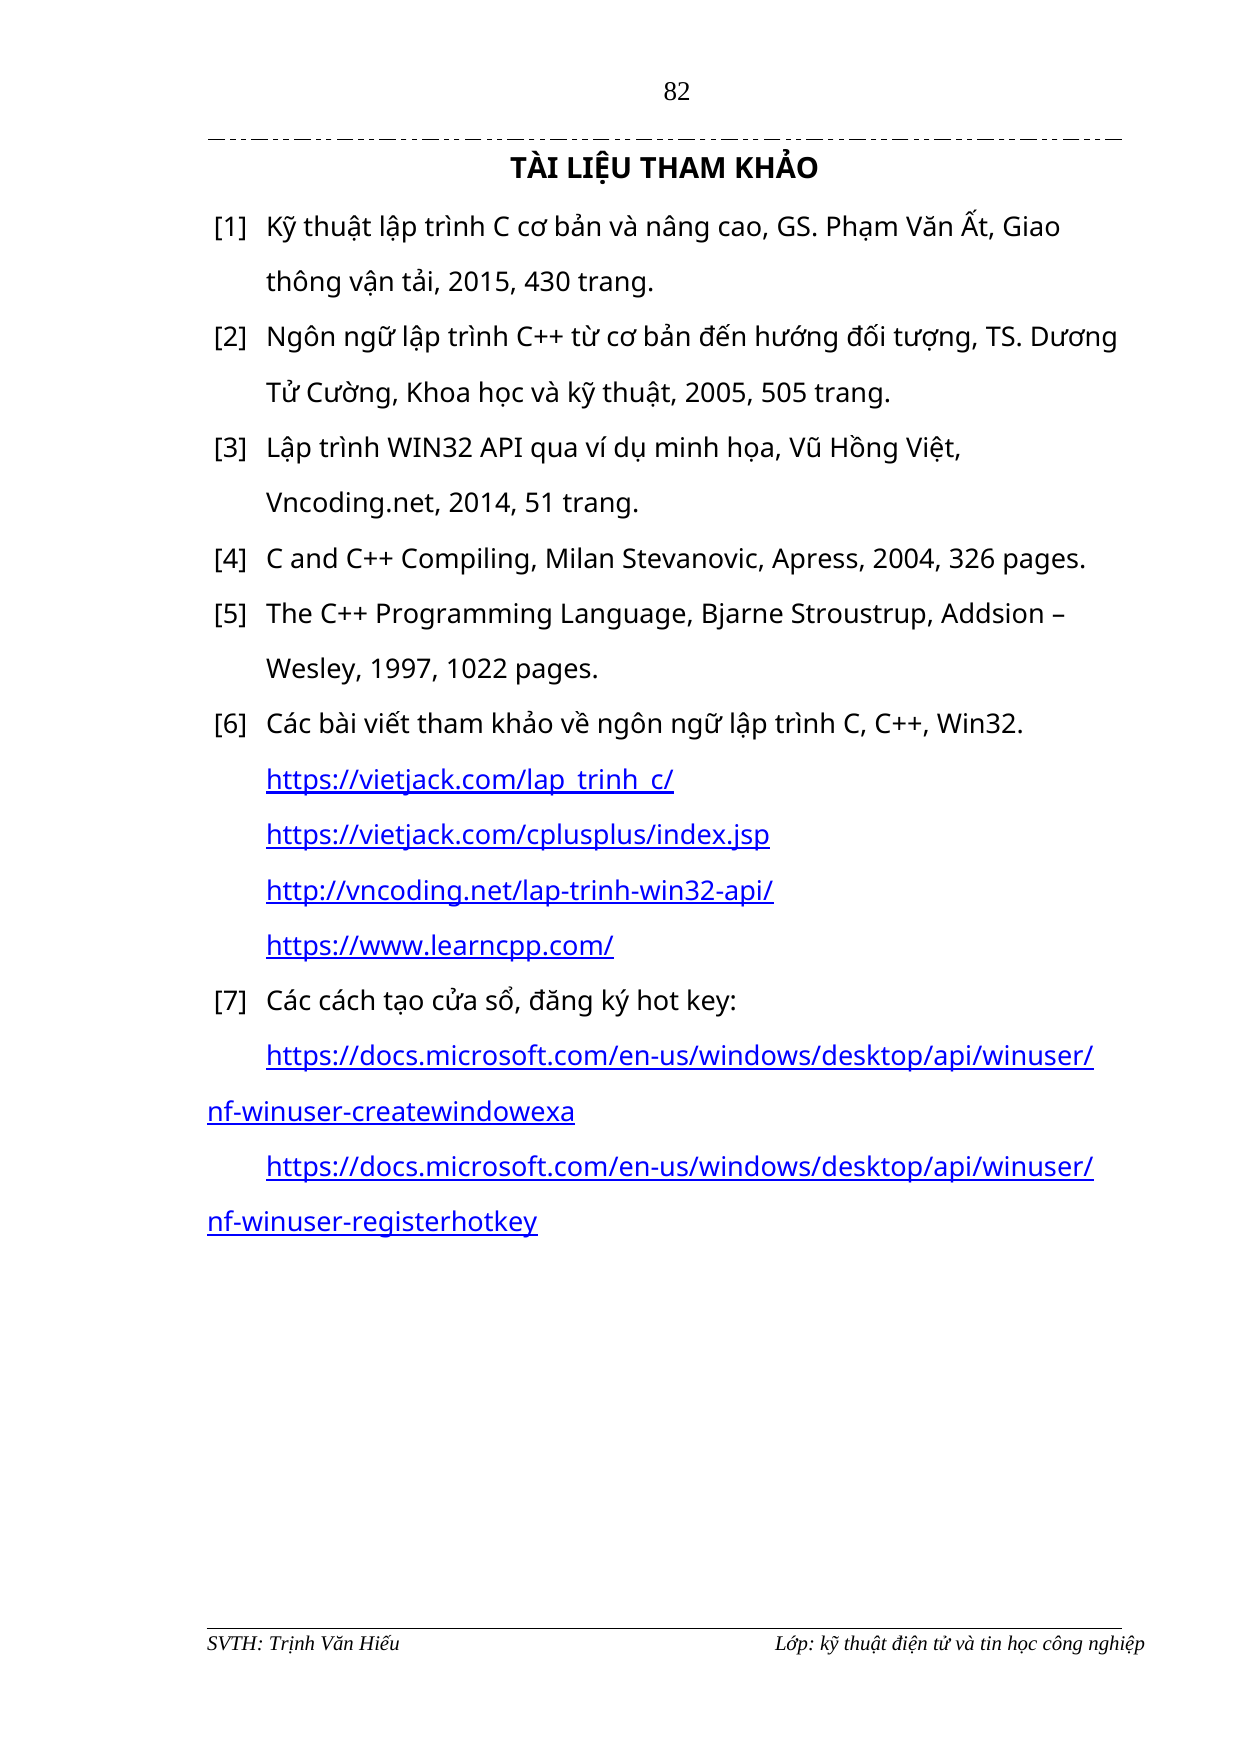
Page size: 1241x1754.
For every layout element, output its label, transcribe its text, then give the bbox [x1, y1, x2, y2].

list https://docs.microsoft.com/en-us/windows/desktop/api/winuser/nf-winuser-registerhotkey [207, 1147, 1122, 1240]
text http://vncoding.net/lap-trinh-win32-api/ [207, 871, 1122, 908]
subtitle TÀI LIỆU THAM KHẢO [207, 148, 1122, 187]
text https://vietjack.com/cplusplus/index.jsp [207, 816, 1122, 852]
list Ngôn ngữ lập trình C++ từ cơ bản đến hướng đối tượng, TS. Dương Tử Cường, Khoa học và kỹ thuật, 2005, 505 trang. [214, 318, 1122, 410]
list Các bài viết tham khảo về ngôn ngữ lập trình C, C++, Win32. [214, 705, 1122, 742]
list C and C++ Compiling, Milan Stevanovic, Apress, 2004, 326 pages. [214, 539, 1122, 576]
text https://docs.microsoft.com/en-us/windows/desktop/api/winuser/nf-winuser-createwindowexa [207, 1037, 1122, 1129]
list Các cách tạo cửa sổ, đăng ký hot key: [214, 982, 1122, 1018]
list Kỹ thuật lập trình C cơ bản và nâng cao, GS. Phạm Văn Ất, Giao thông vận tải, 2015, 430 trang. [214, 207, 1122, 299]
list Lập trình WIN32 API qua ví dụ minh họa, Vũ Hồng Việt, Vncoding.net, 2014, 51 trang. [214, 428, 1122, 521]
text https://www.learncpp.com/ [207, 926, 1122, 963]
text https://vietjack.com/lap_trinh_c/ [207, 760, 1122, 797]
list The C++ Programming Language, Bjarne Stroustrup, Addsion – Wesley, 1997, 1022 pages. [214, 594, 1122, 687]
